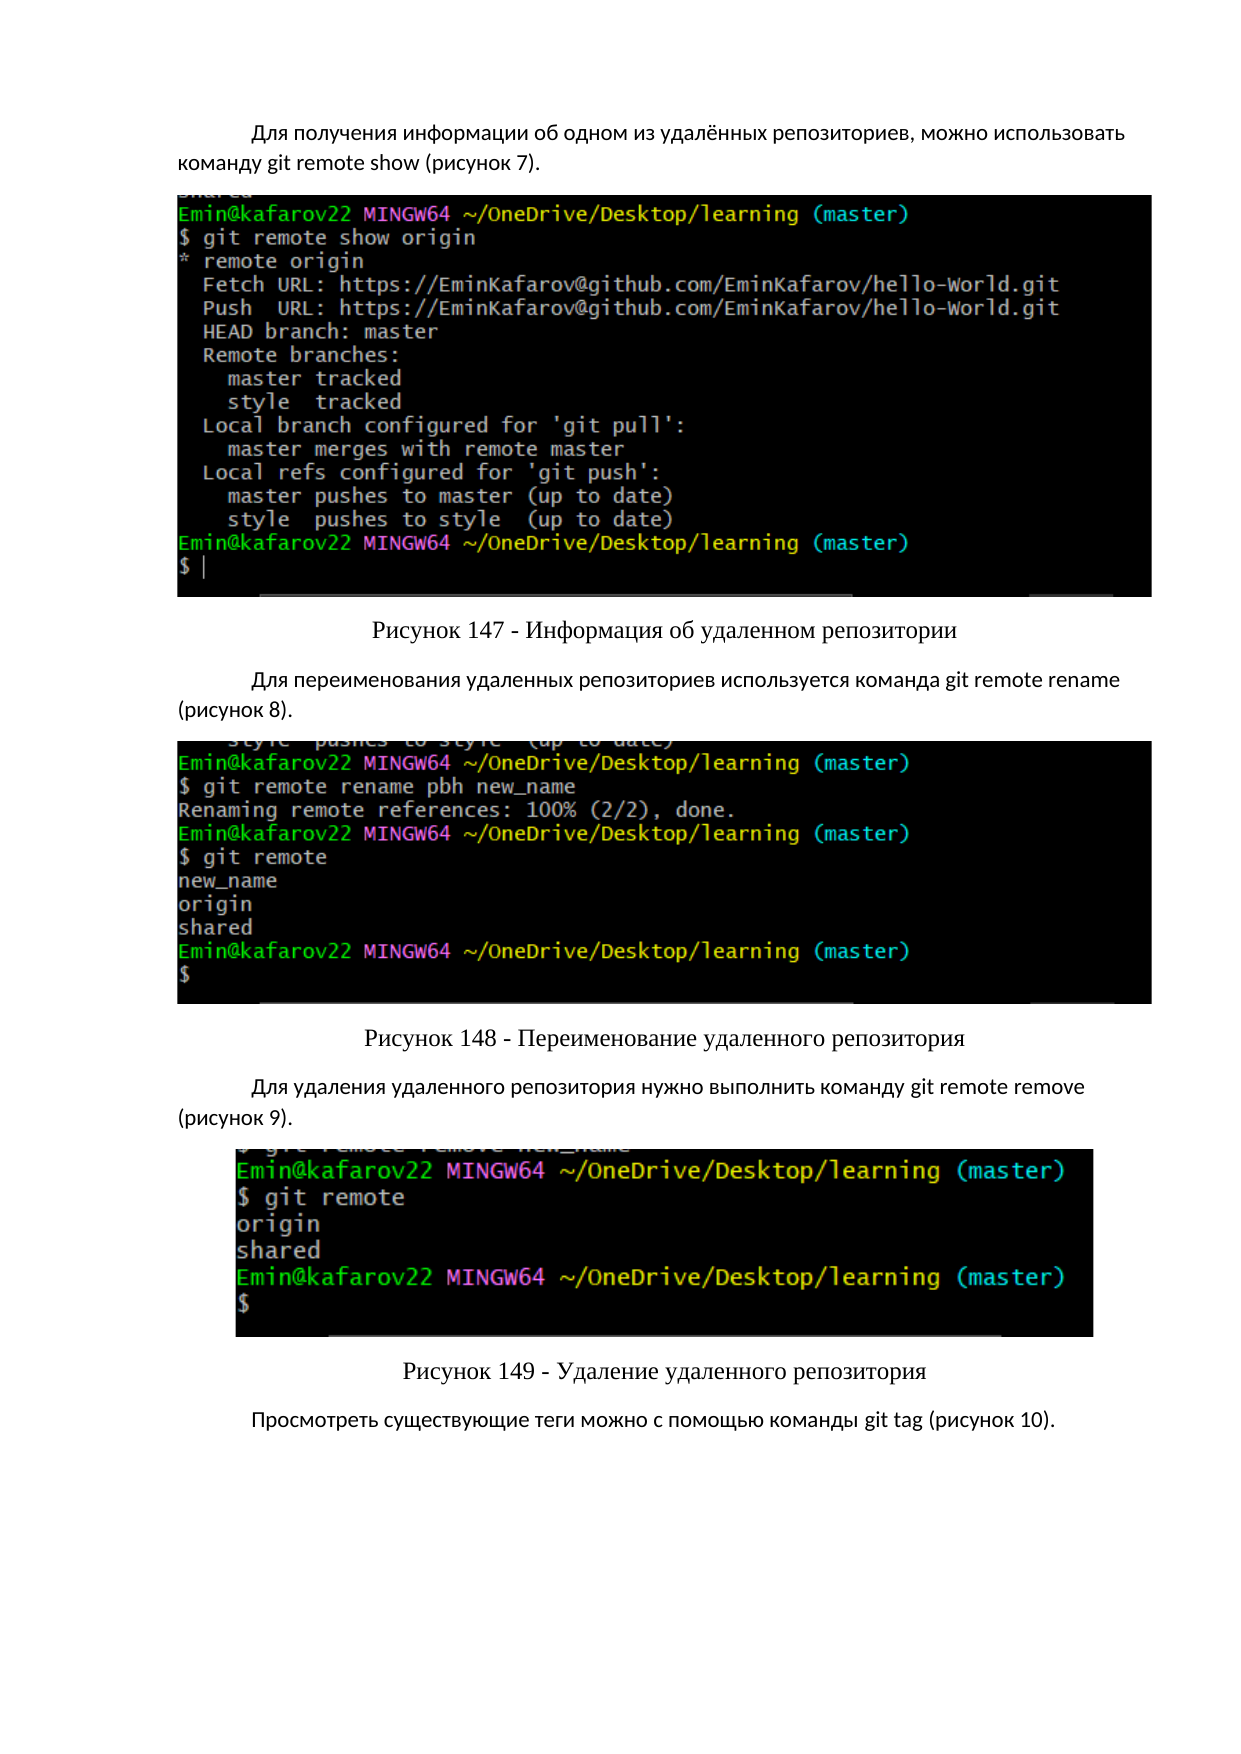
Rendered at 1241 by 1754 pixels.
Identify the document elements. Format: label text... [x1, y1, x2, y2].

picture [235, 1149, 1094, 1337]
text Рисунок 147 - Информация об удаленном репозитории [177, 615, 1152, 644]
text Для удаления удаленного репозитория нужно выполнить команду git remote remove (рисунок 9). [177, 1072, 1152, 1131]
text Для получения информации об одном из удалённых репозиториев, можно использовать команду git remote show (рисунок 7). [177, 118, 1152, 176]
text Рисунок 148 - Переименование удаленного репозитория [177, 1023, 1152, 1052]
text Для переименования удаленных репозиториев используется команда git remote rename (рисунок 8). [177, 665, 1152, 723]
text Рисунок 149 - Удаление удаленного репозитория [177, 1356, 1152, 1384]
picture [177, 741, 1152, 1004]
picture [177, 195, 1152, 597]
text Просмотреть существующие теги можно с помощью команды git tag (рисунок 10). [177, 1405, 1152, 1433]
